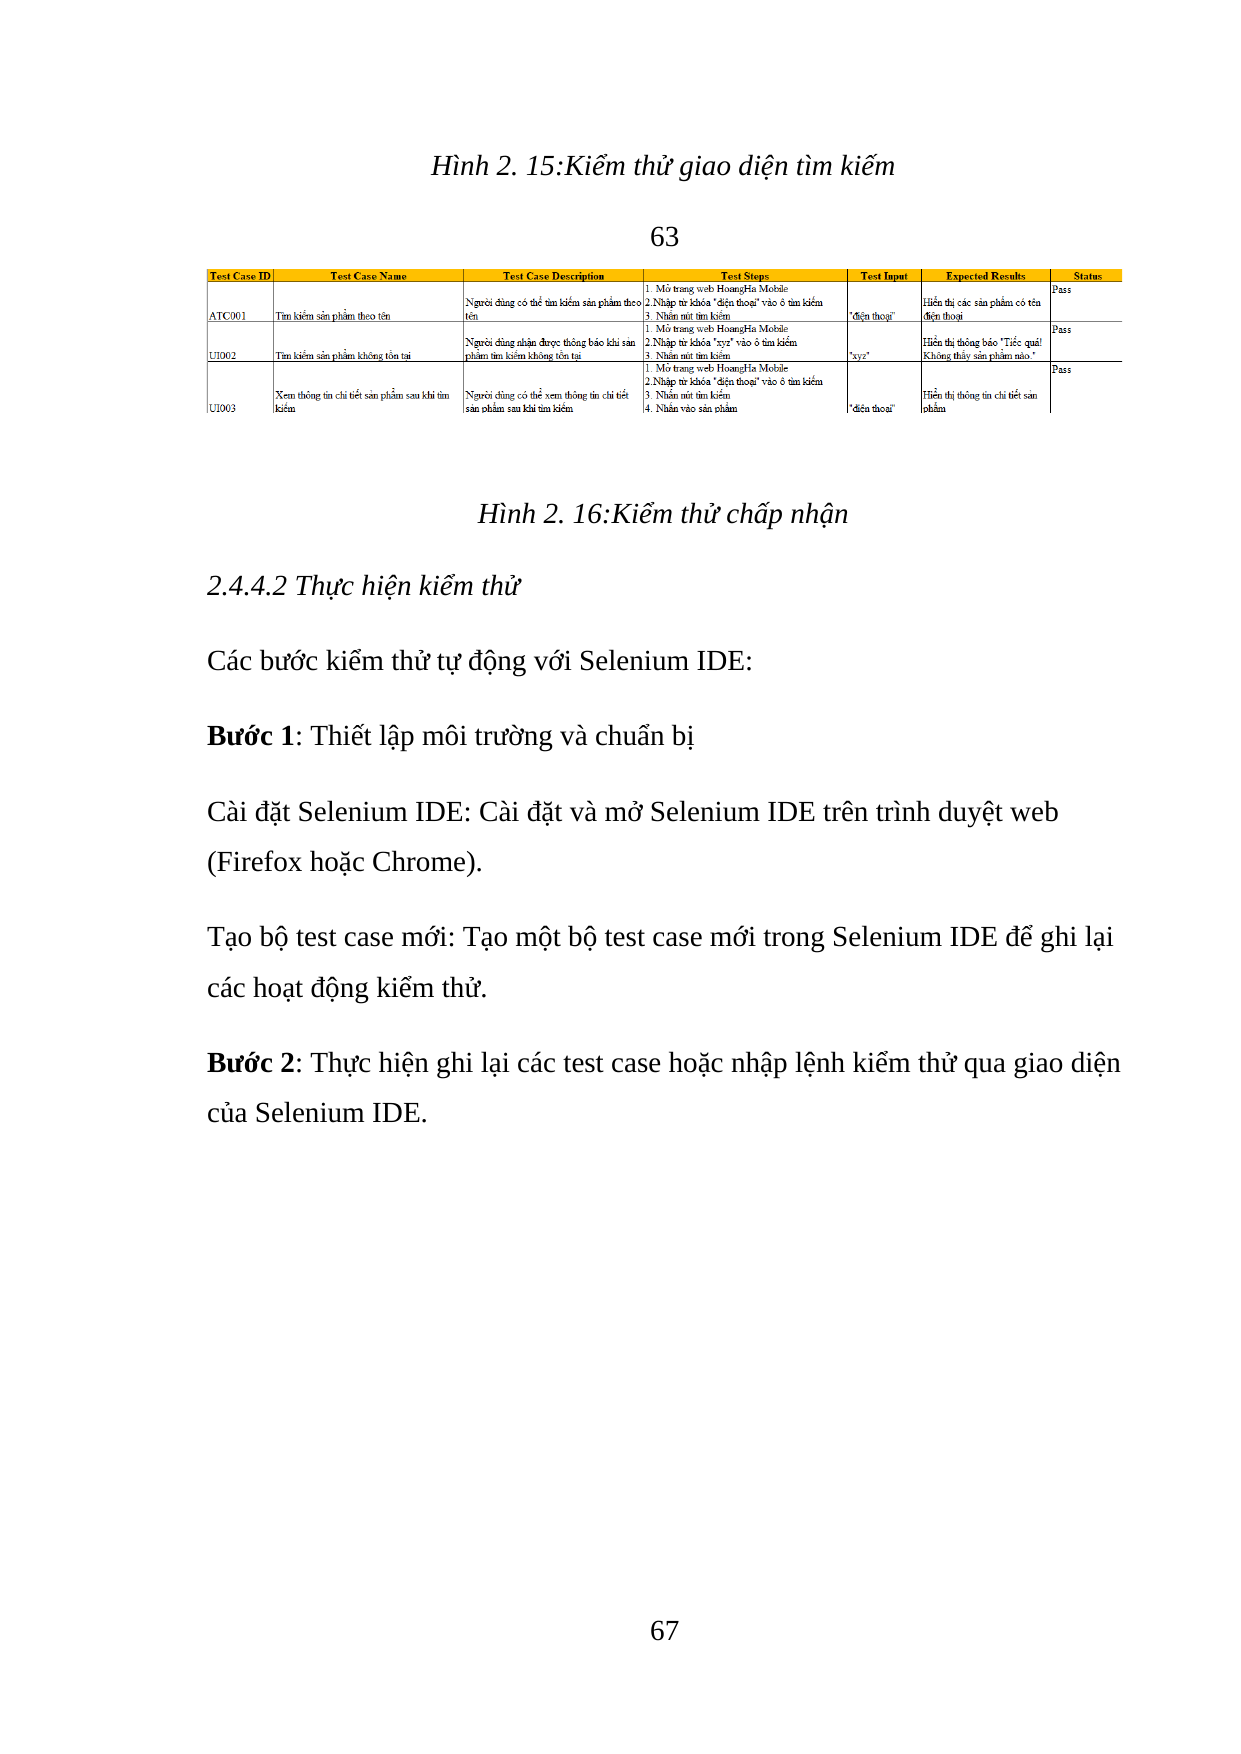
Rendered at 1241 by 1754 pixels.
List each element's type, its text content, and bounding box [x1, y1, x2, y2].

picture [206, 269, 1123, 413]
text Hình 2. 16:Kiểm thử chấp nhận [207, 497, 1122, 530]
text Hình 2. 15:Kiểm thử giao diện tìm kiếm [207, 148, 1122, 181]
subtitle 2.4.4.2 Thực hiện kiểm thử [207, 568, 1122, 601]
text Các bước kiểm thử tự động với Selenium IDE: [207, 643, 1122, 677]
text Bước 2: Thực hiện ghi lại các test case hoặc nhập lệnh kiểm thử qua giao diện của Selenium IDE. [207, 1045, 1122, 1129]
text 63 [207, 219, 1122, 269]
text Cài đặt Selenium IDE: Cài đặt và mở Selenium IDE trên trình duyệt web (Firefox hoặc Chrome). [207, 794, 1122, 878]
text Bước 1: Thiết lập môi trường và chuẩn bị [207, 718, 1122, 752]
text Tạo bộ test case mới: Tạo một bộ test case mới trong Selenium IDE để ghi lại các hoạt động kiểm thử. [207, 919, 1122, 1003]
